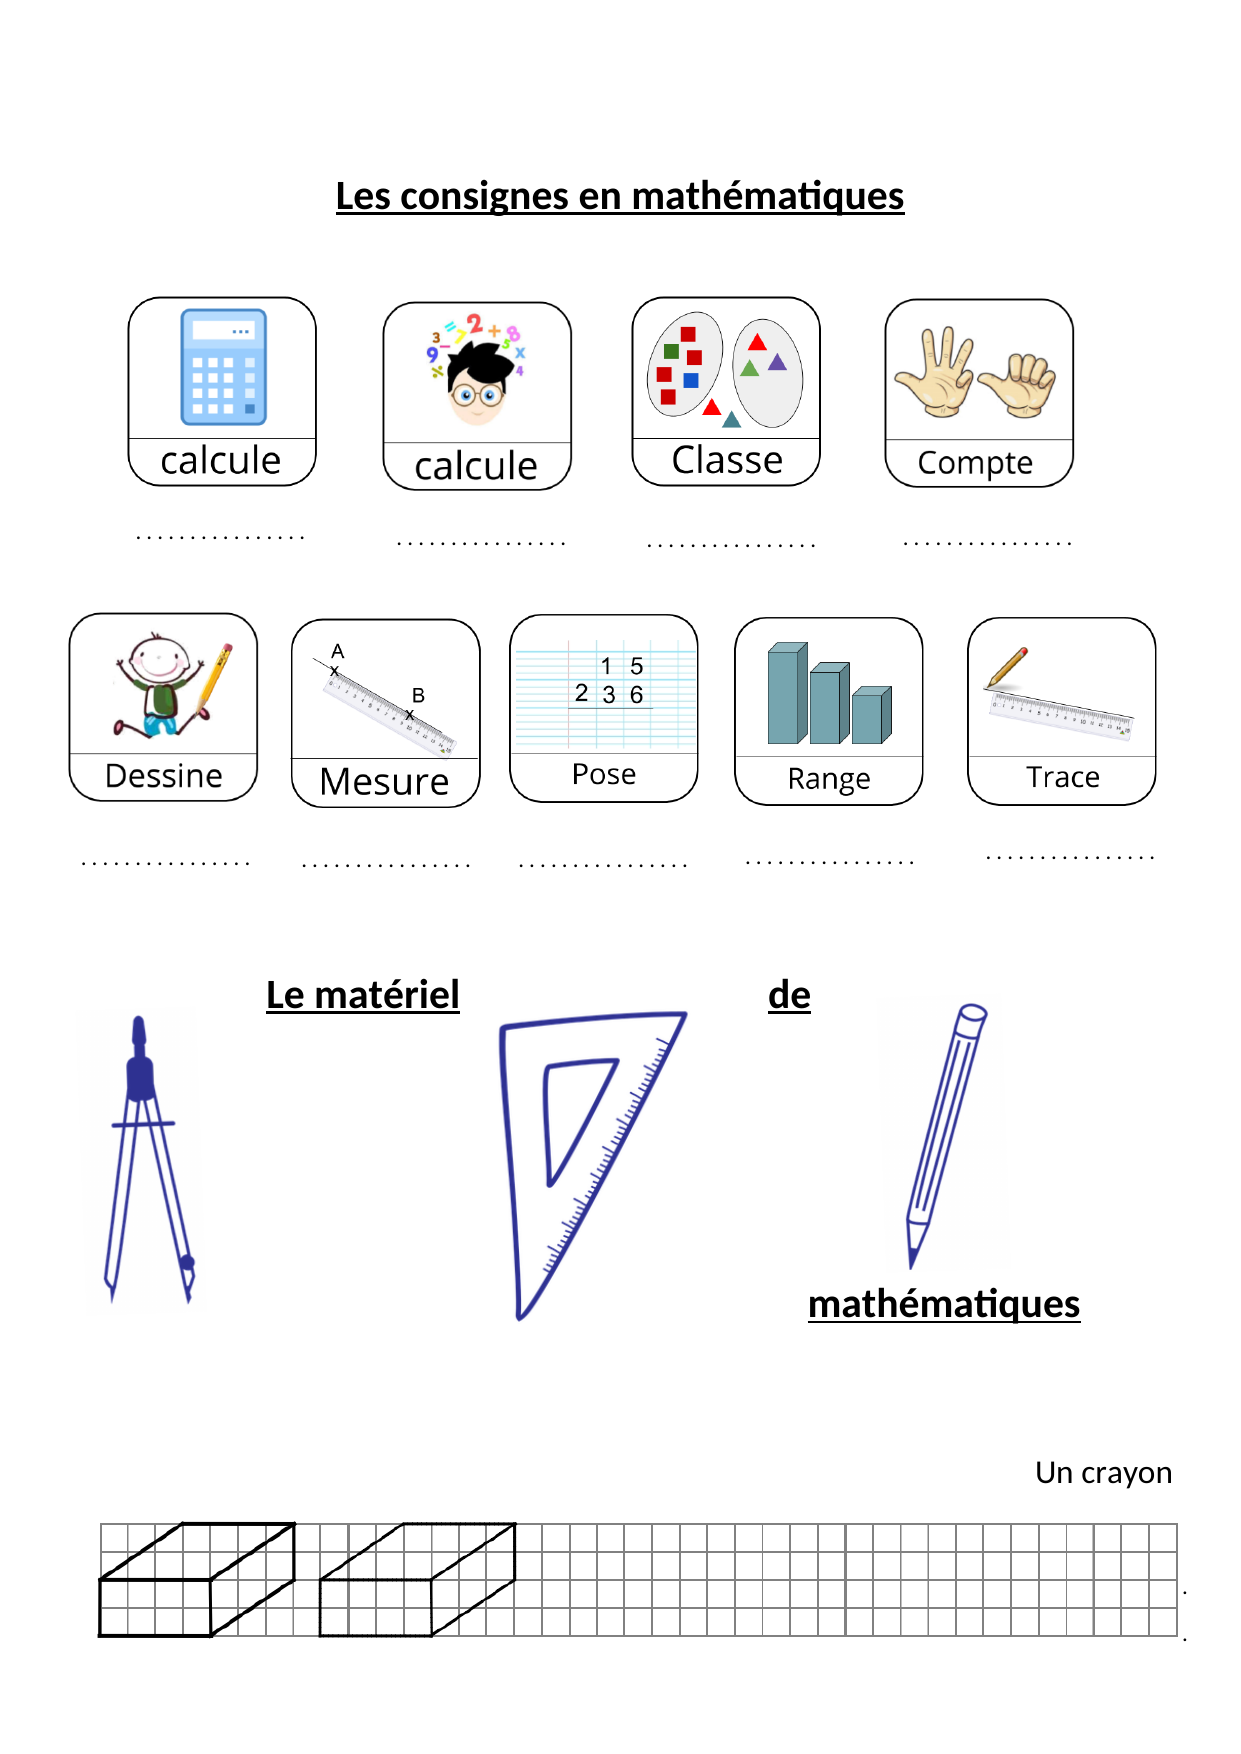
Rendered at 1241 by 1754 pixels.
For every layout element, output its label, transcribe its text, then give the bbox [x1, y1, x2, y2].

picture [62, 606, 267, 813]
picture [504, 606, 709, 813]
picture [878, 292, 1083, 499]
picture [283, 610, 488, 818]
text Les consignes en mathématiques [75, 169, 1165, 219]
picture [121, 290, 326, 498]
picture [962, 609, 1167, 816]
picture [625, 290, 830, 498]
picture [376, 295, 581, 502]
picture [482, 993, 704, 1334]
picture [76, 1007, 206, 1315]
picture [729, 609, 934, 816]
picture [877, 994, 1010, 1272]
